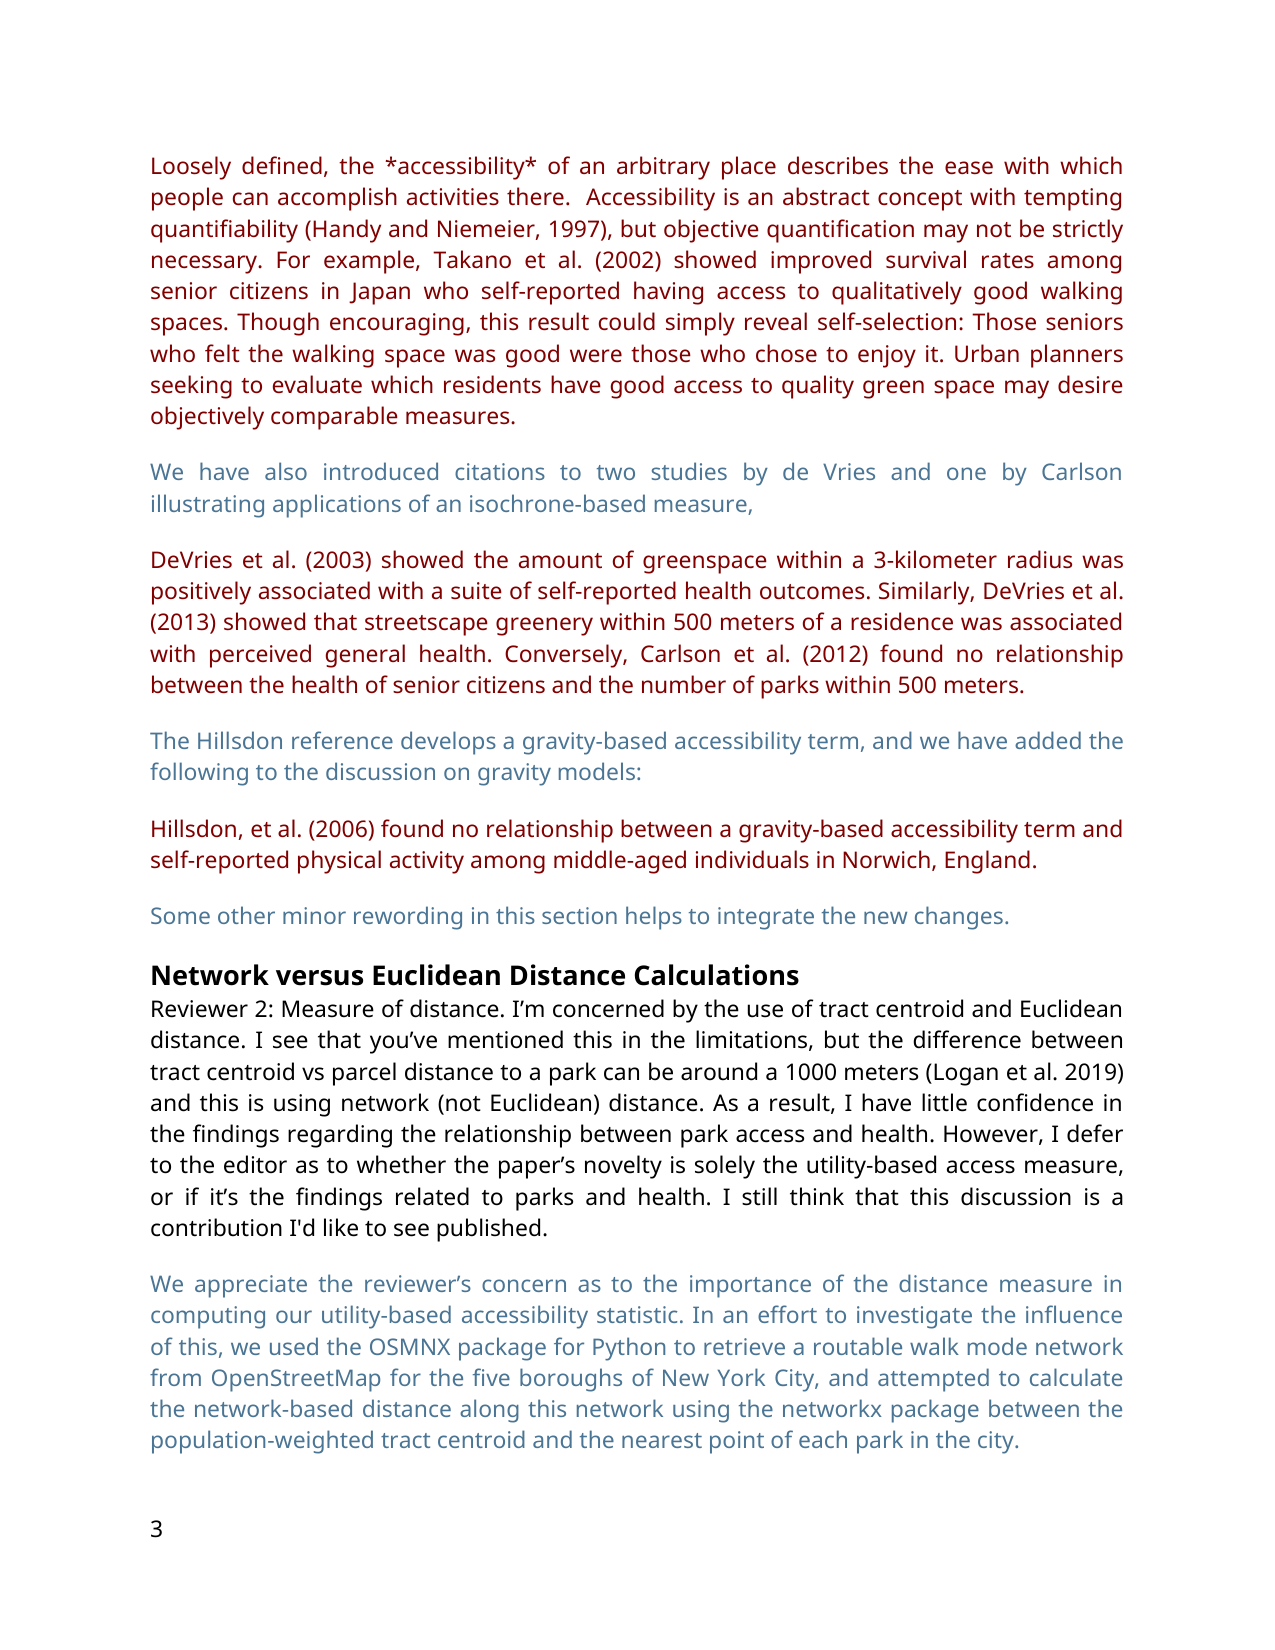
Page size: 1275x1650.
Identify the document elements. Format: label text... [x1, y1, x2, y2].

text The Hillsdon reference develops a gravity-based accessibility term, and we have added the following to the discussion on gravity models: [150, 725, 1125, 787]
text We have also introduced citations to two studies by de Vries and one by Carlson illustrating applications of an isochrone-based measure, [150, 456, 1125, 519]
text We appreciate the reviewer’s concern as to the importance of the distance measure in computing our utility-based accessibility statistic. In an effort to investigate the influence of this, we used the OSMNX package for Python to retrieve a routable walk mode network from OpenStreetMap for the five boroughs of New York City, and attempted to calculate the network-based distance along this network using the networkx package between the population-weighted tract centroid and the nearest point of each park in the city. [150, 1268, 1125, 1456]
text DeVries et al. (2003) showed the amount of greenspace within a 3-kilometer radius was positively associated with a suite of self-reported health outcomes. Similarly, DeVries et al. (2013) showed that streetscape greenery within 500 meters of a residence was associated with perceived general health. Conversely, Carlson et al. (2012) found no relationship between the health of senior citizens and the number of parks within 500 meters. [150, 544, 1125, 700]
text Reviewer 2: Measure of distance. I’m concerned by the use of tract centroid and Euclidean distance. I see that you’ve mentioned this in the limitations, but the difference between tract centroid vs parcel distance to a park can be around a 1000 meters (Logan et al. 2019) and this is using network (not Euclidean) distance. As a result, I have little confidence in the findings regarding the relationship between park access and health. However, I defer to the editor as to whether the paper’s novelty is solely the utility-based access measure, or if it’s the findings related to parks and health. I still think that this discussion is a contribution I'd like to see published. [150, 993, 1125, 1243]
text Hillsdon, et al. (2006) found no relationship between a gravity-based accessibility term and self-reported physical activity among middle-aged individuals in Norwich, England. [150, 812, 1125, 875]
text Some other minor rewording in this section helps to integrate the new changes. [150, 900, 1125, 931]
text Loosely defined, the *accessibility* of an arbitrary place describes the ease with which people can accomplish activities there. Accessibility is an abstract concept with tempting quantifiability (Handy and Niemeier, 1997), but objective quantification may not be strictly necessary. For example, Takano et al. (2002) showed improved survival rates among senior citizens in Japan who self-reported having access to qualitatively good walking spaces. Though encouraging, this result could simply reveal self-selection: Those seniors who felt the walking space was good were those who chose to enjoy it. Urban planners seeking to evaluate which residents have good access to quality green space may desire objectively comparable measures. [150, 150, 1125, 431]
subtitle Network versus Euclidean Distance Calculations [150, 956, 1125, 993]
